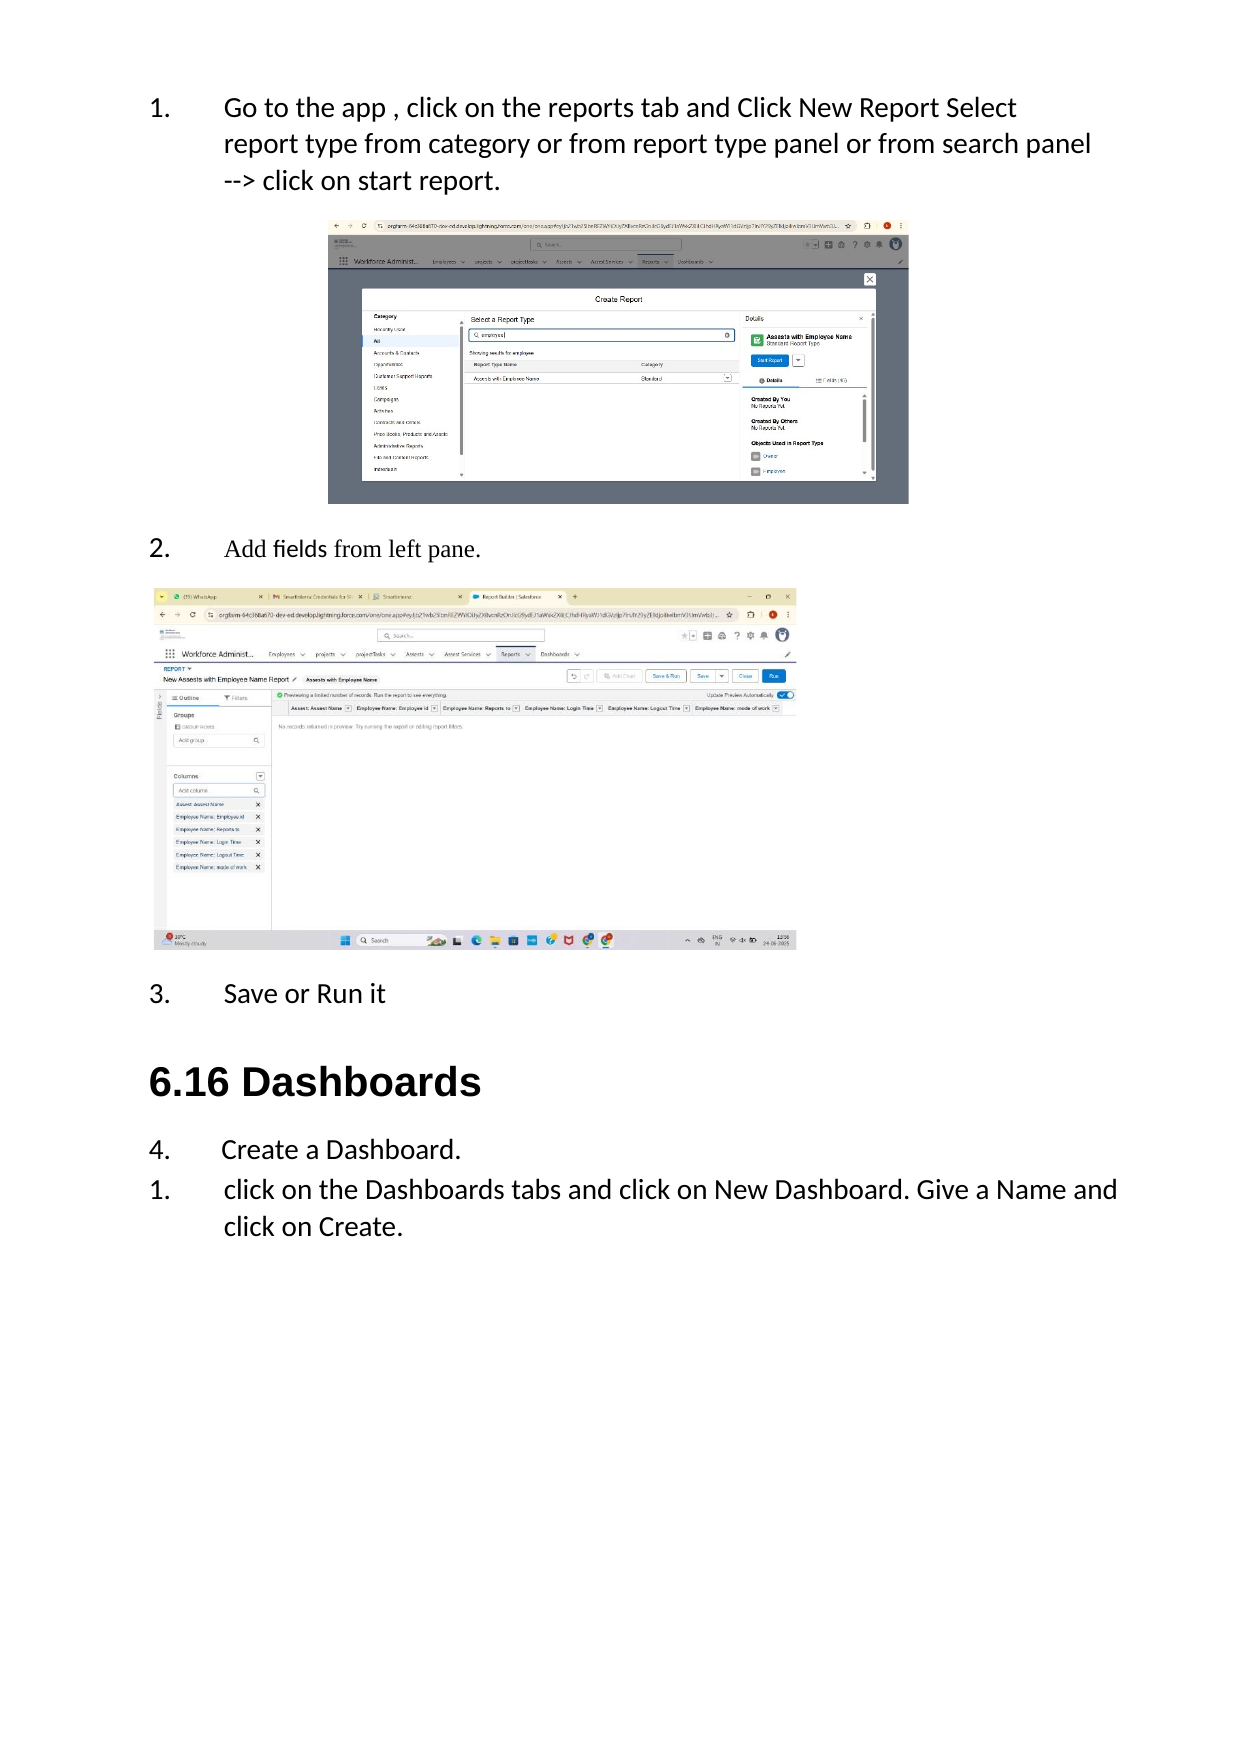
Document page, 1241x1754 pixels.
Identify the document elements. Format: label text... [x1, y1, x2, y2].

list Go to the app , click on the reports tab and Click New Report Select report type from category or from report type panel or from search panel --> click on start report. [148, 89, 1097, 198]
list Save or Run it [148, 975, 1097, 1011]
picture [153, 588, 797, 950]
list click on the Dashboards tabs and click on New Dashboard. Give a Name and click on Create. [148, 1171, 1121, 1243]
text 4. Create a Dashboard. [148, 1131, 1240, 1167]
list Add fields from left pane. [148, 529, 1097, 564]
subtitle 6.16 Dashboards [148, 1057, 1240, 1105]
picture [328, 220, 909, 504]
